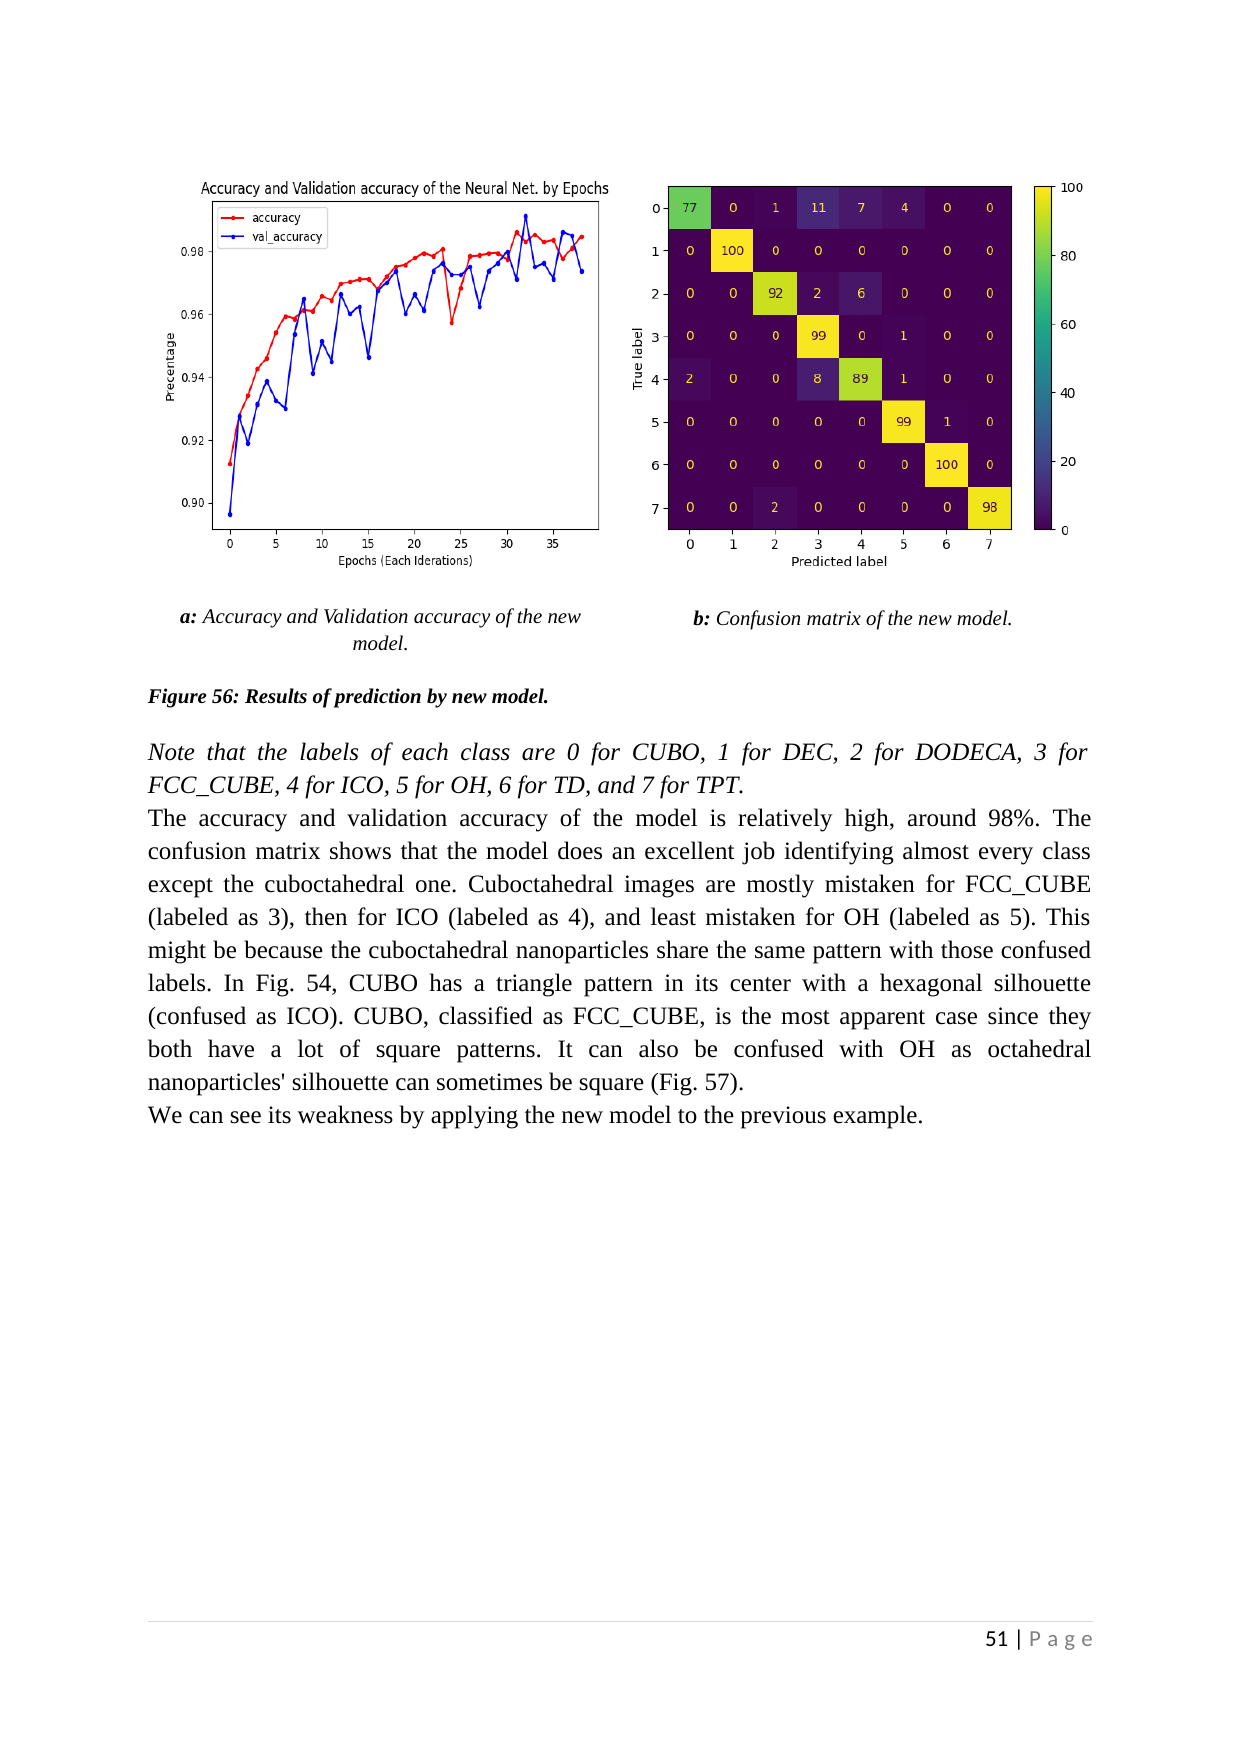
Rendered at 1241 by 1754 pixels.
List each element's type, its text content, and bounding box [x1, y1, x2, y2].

picture [623, 173, 1093, 578]
text The accuracy and validation accuracy of the model is relatively high, around 98%. The confusion matrix shows that the model does an excellent job identifying almost every class except the cuboctahedral one. Cuboctahedral images are mostly mistaken for FCC_CUBE (labeled as 3), then for ICO (labeled as 4), and least mistaken for OH (labeled as 5). This might be because the cuboctahedral nanoparticles share the same pattern with those confused labels. In Fig. 54, CUBO has a triangle pattern in its center with a hexagonal silhouette (confused as ICO). CUBO, classified as FCC_CUBE, is the most apparent case since they both have a lot of square patterns. It can also be confused with OH as octahedral nanoparticles' silhouette can sometimes be square (Fig. 57). [148, 803, 1093, 1096]
table_header a: Accuracy and Validation accuracy of the new model. [148, 148, 615, 659]
text Figure 56: Results of prediction by new model. [148, 684, 1093, 708]
table_header b: Confusion matrix of the new model. [615, 148, 1093, 659]
text We can see its weakness by applying the new model to the previous example. [148, 1100, 1093, 1129]
text Note that the labels of each class are 0 for CUBO, 1 for DEC, 2 for DODECA, 3 for FCC_CUBE, 4 for ICO, 5 for OH, 6 for TD, and 7 for TPT. [148, 737, 1093, 799]
picture [157, 173, 616, 576]
